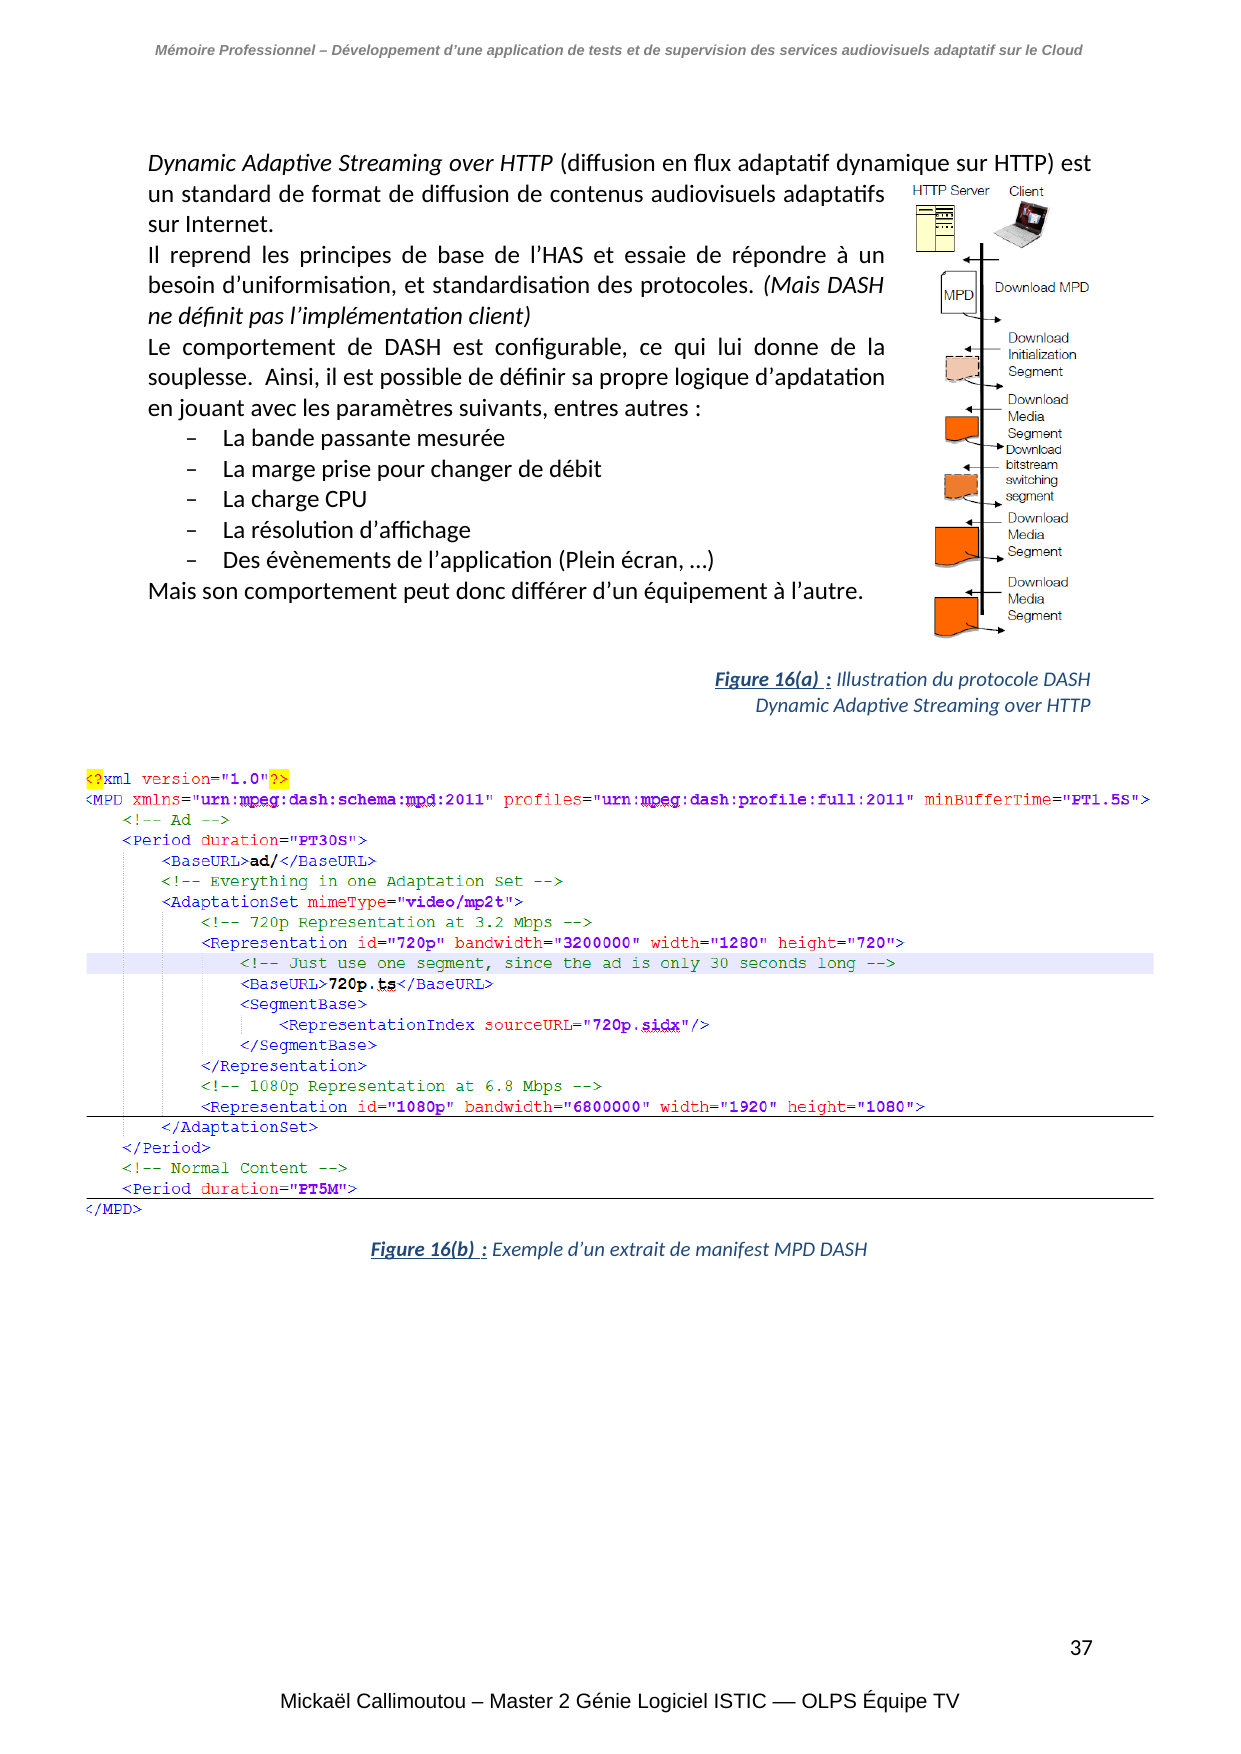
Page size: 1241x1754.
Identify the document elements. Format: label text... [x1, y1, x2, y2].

text Mais son comportement peut donc différer d’un équipement à l’autre. [148, 575, 905, 605]
list La bande passante mesurée [185, 422, 905, 453]
list La charge CPU [185, 483, 905, 514]
text Dynamic Adaptive Streaming over HTTP [148, 692, 1093, 717]
list Des évènements de l’application (Plein écran, …) [185, 544, 905, 575]
picture [86, 769, 1154, 1221]
text Figure 16(a) : Illustration du protocole DASH [148, 666, 1093, 692]
text Figure 16(b) : Exemple d’un extrait de manifest MPD DASH [148, 1236, 1093, 1262]
text Il reprend les principes de base de l’HAS et essaie de répondre à un besoin d’uniformisation, et standardisation des protocoles. (Mais DASH ne définit pas l’implémentation client) [148, 239, 905, 331]
text Dynamic Adaptive Streaming over HTTP (diffusion en flux adaptatif dynamique sur HTTP) est un standard de format de diffusion de contenus audiovisuels adaptatifs sur Internet. [148, 148, 1093, 239]
picture [905, 178, 1093, 648]
list La marge prise pour changer de débit [185, 453, 905, 483]
text Le comportement de DASH est configurable, ce qui lui donne de la souplesse. Ainsi, il est possible de définir sa propre logique d’apdatation en jouant avec les paramètres suivants, entres autres : [148, 331, 905, 422]
list La résolution d’affichage [185, 514, 905, 544]
